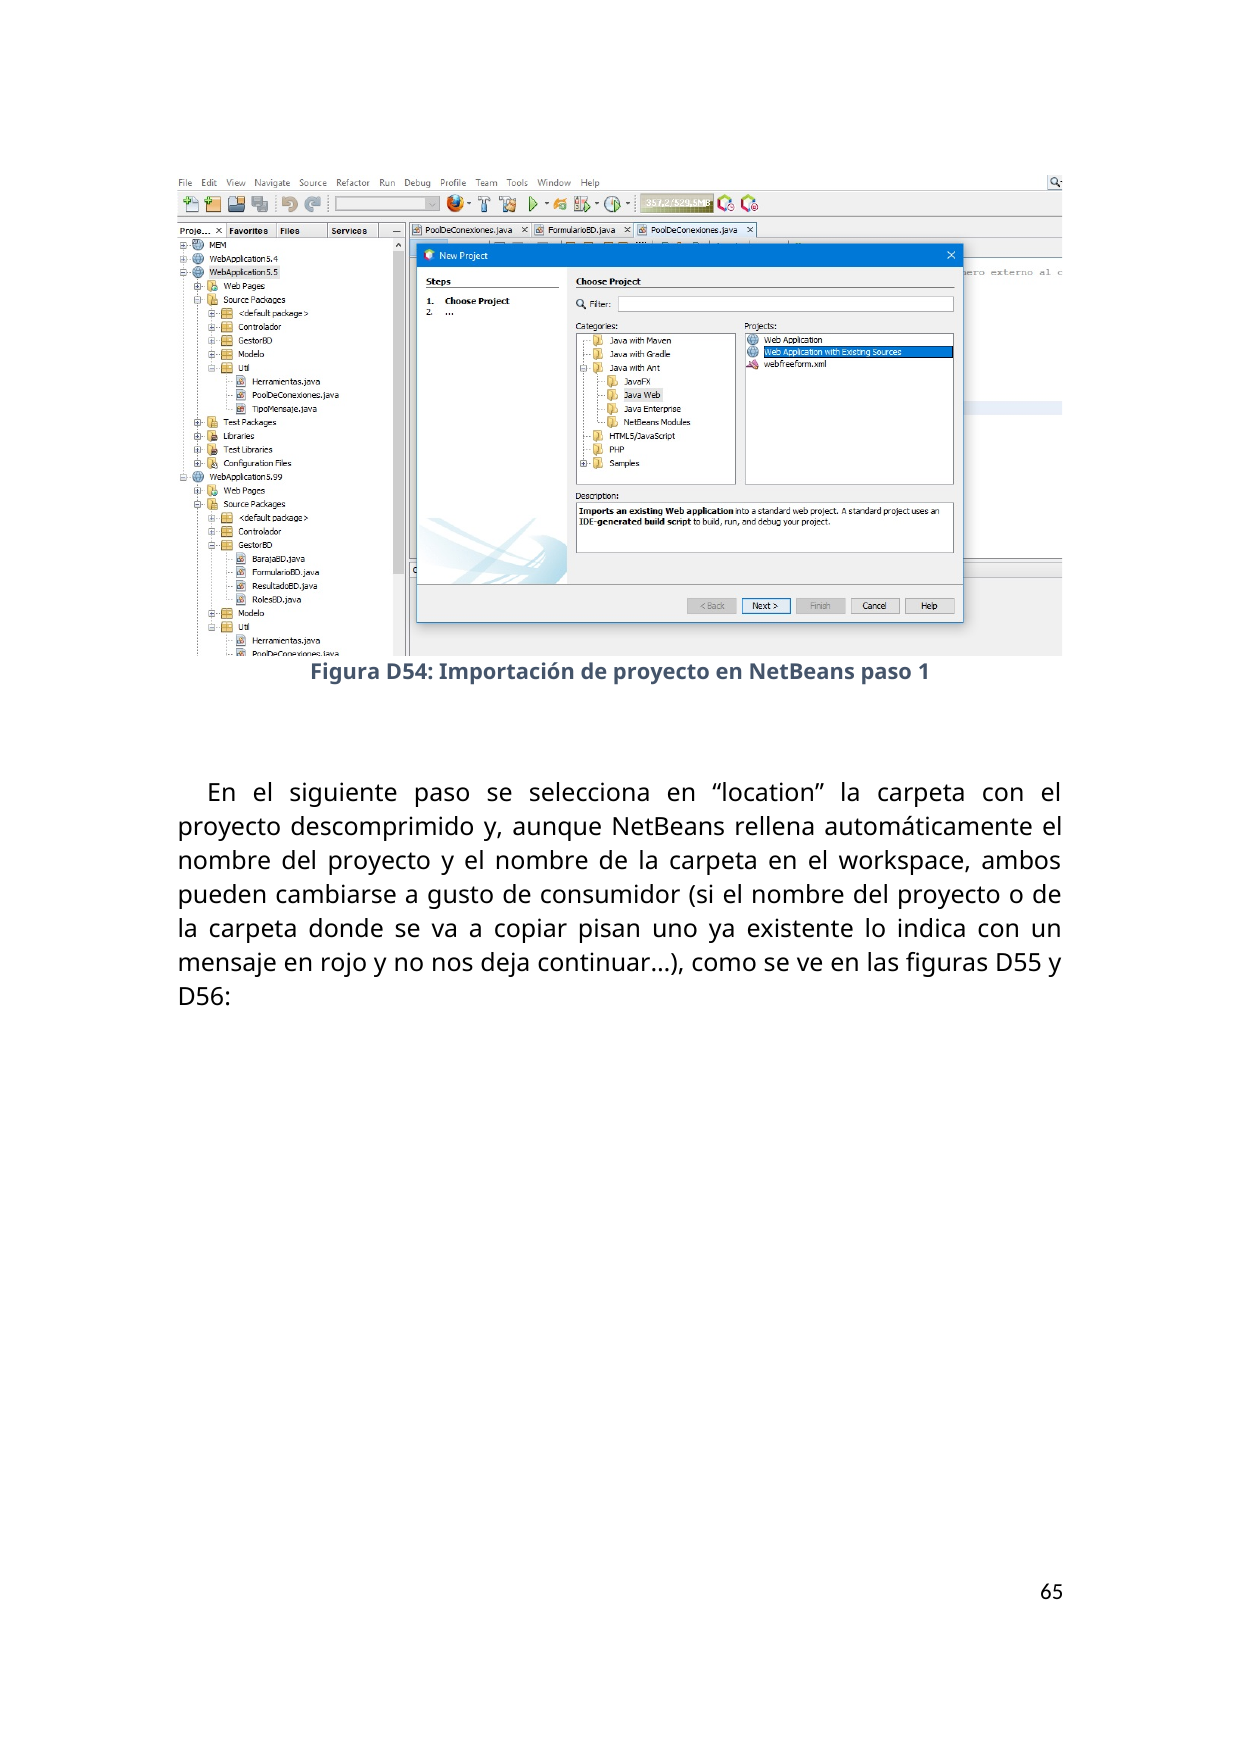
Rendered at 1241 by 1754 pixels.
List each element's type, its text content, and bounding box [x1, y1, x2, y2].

picture [177, 175, 1063, 656]
text En el siguiente paso se selecciona en “location” la carpeta con el proyecto descomprimido y, aunque NetBeans rellena automáticamente el nombre del proyecto y el nombre de la carpeta en el workspace, ambos pueden cambiarse a gusto de consumidor (si el nombre del proyecto o de la carpeta donde se va a copiar pisan uno ya existente lo indica con un mensaje en rojo y no nos deja continuar…), como se ve en las figuras D55 y D56: [177, 774, 1063, 1013]
